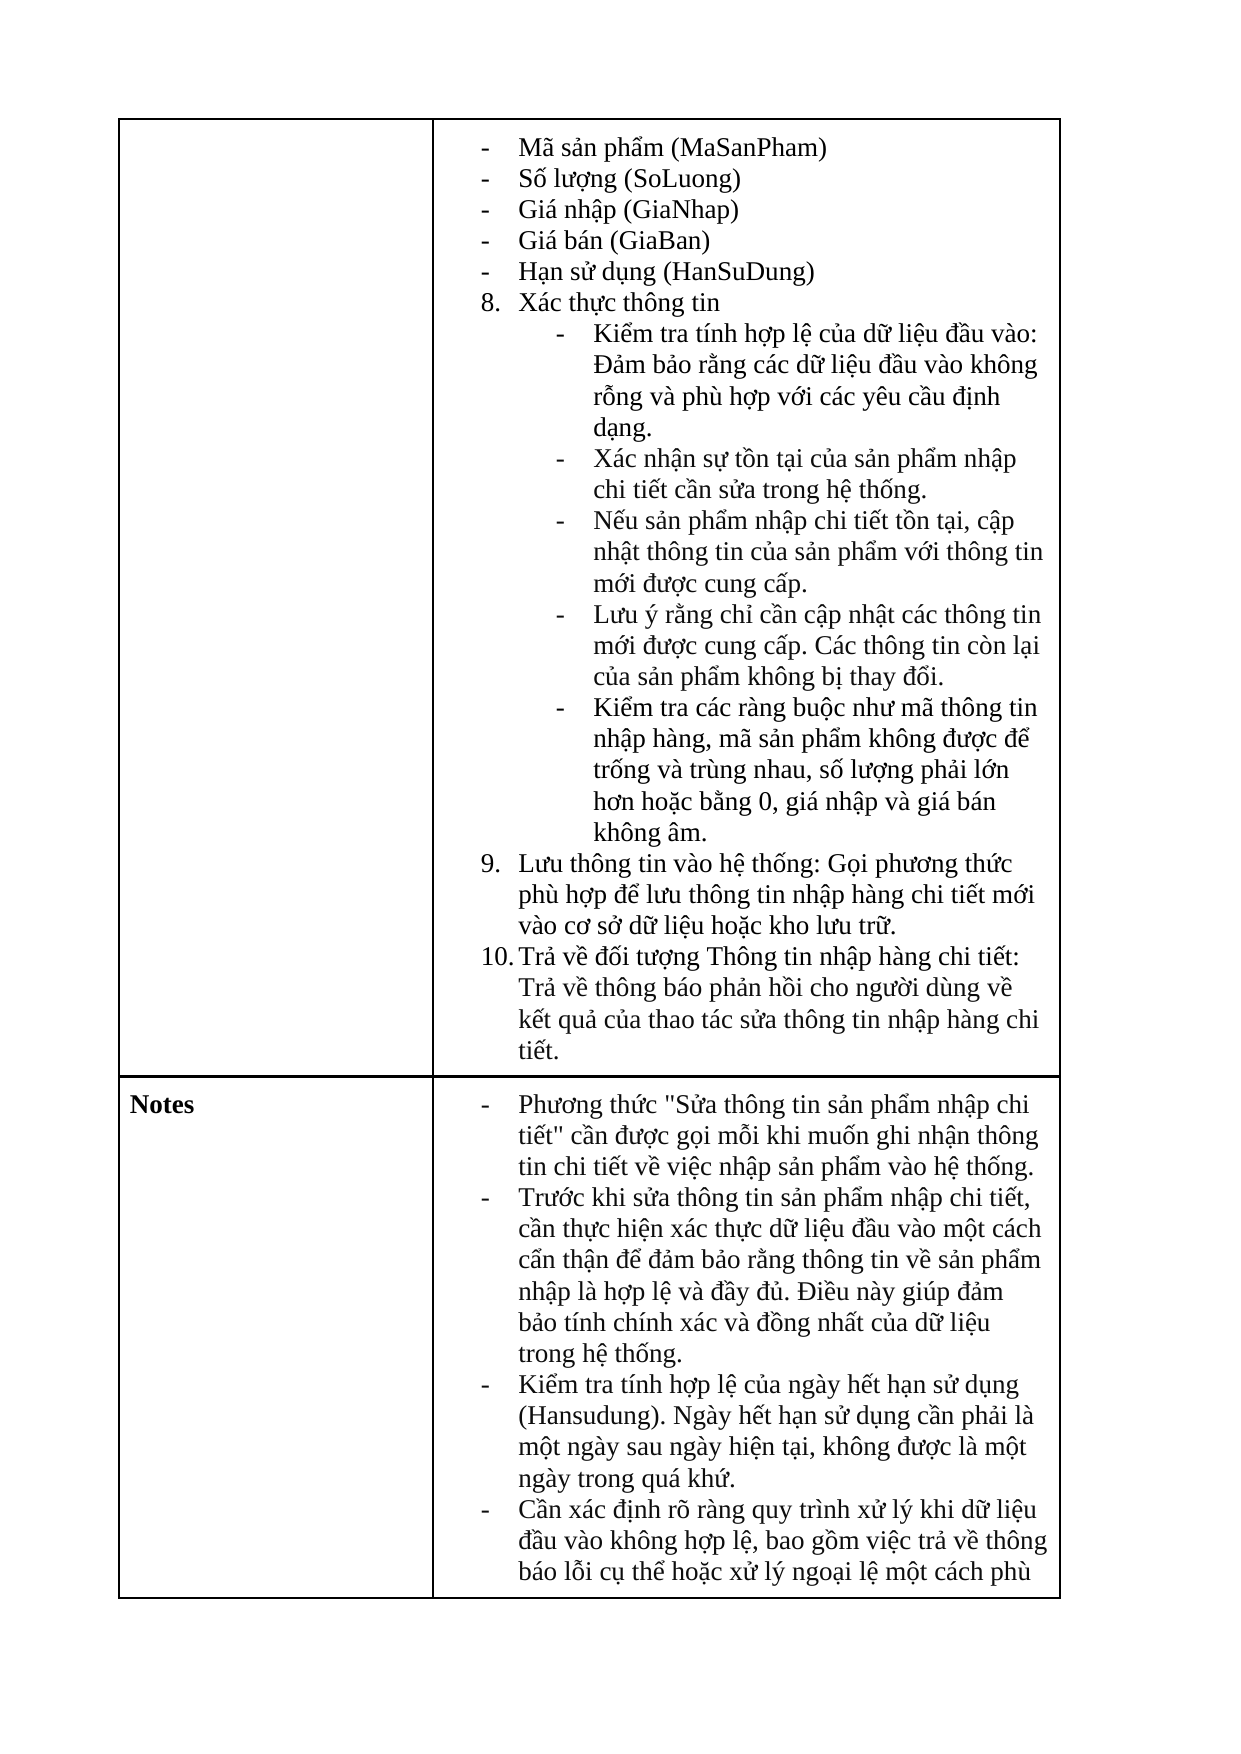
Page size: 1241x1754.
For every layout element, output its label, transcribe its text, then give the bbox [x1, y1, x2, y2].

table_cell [434, 120, 1059, 1075]
table_cell Notes [120, 1078, 432, 1597]
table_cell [120, 120, 432, 1075]
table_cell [434, 1078, 1059, 1597]
